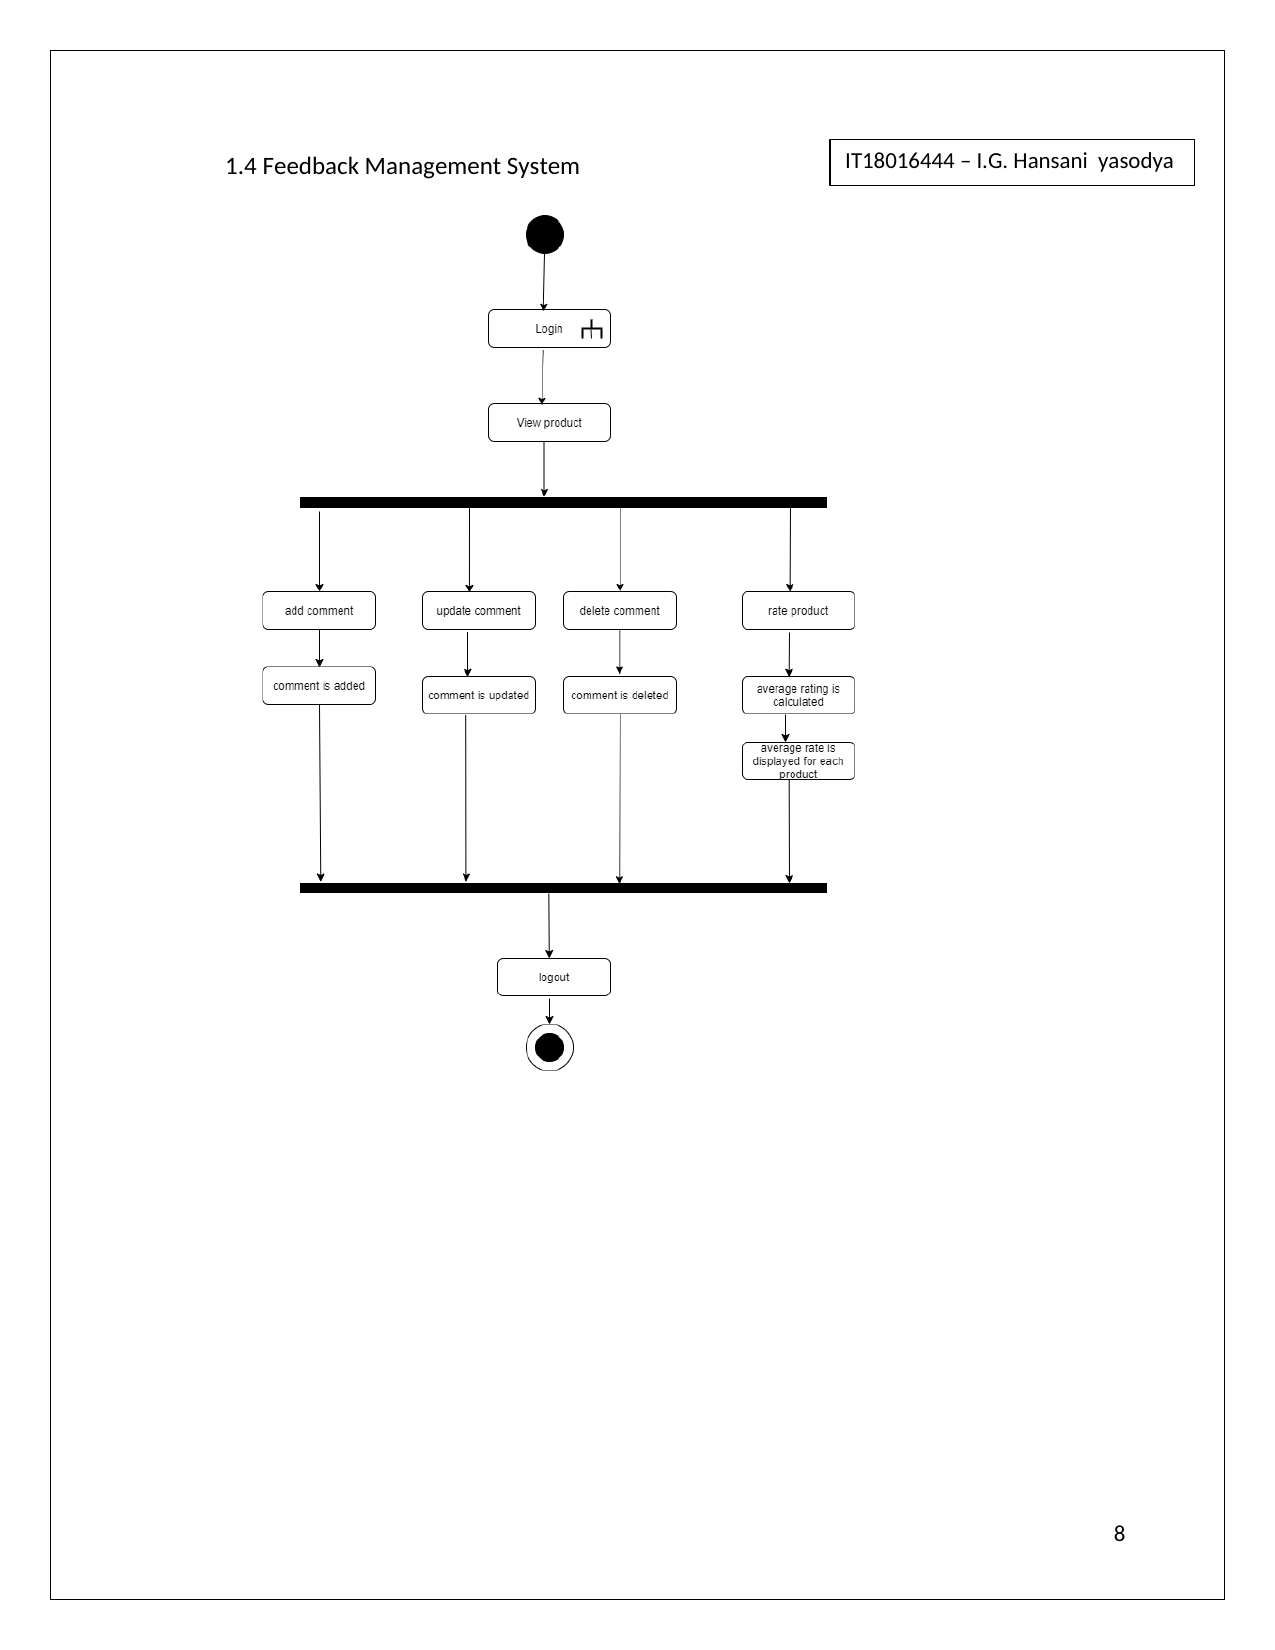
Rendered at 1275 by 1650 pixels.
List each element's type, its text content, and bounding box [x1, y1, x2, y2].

picture [262, 215, 855, 1071]
list Feedback Management System [225, 150, 829, 181]
